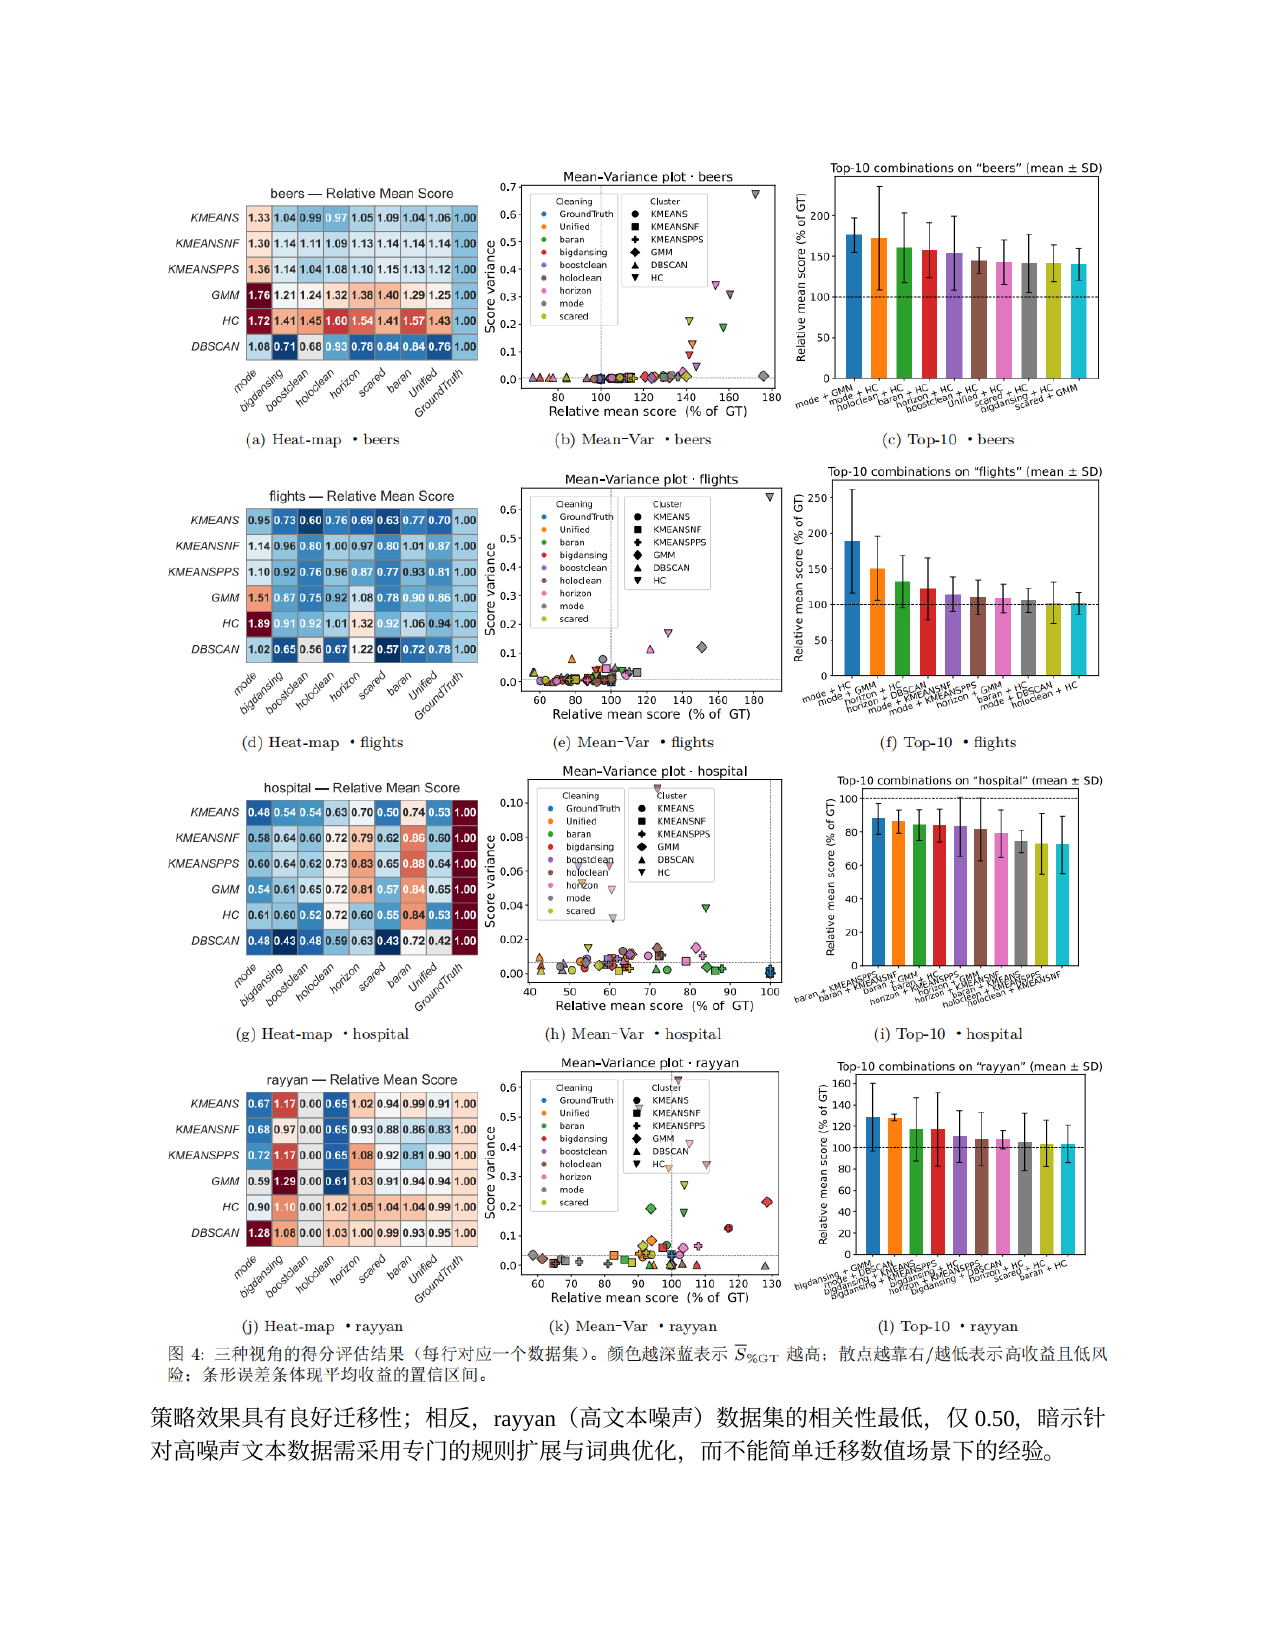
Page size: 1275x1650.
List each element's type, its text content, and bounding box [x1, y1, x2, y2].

picture [150, 150, 1125, 1401]
text 高噪声文本需专门优化. Spearman矩阵揭示不同数据集间算法排名的一致性，其均值为 。其中 flights 与 hospital 的相关性最高（），显示了在结构化数值与日期属性主导的场景下策略效果具有良好迁移性；相反，rayyan（高文本噪声）数据集的相关性最低，仅 0.50，暗示针对高噪声文本数据需采用专门的规则扩展与词典优化，而不能简单迁移数值场景下的经验。 [150, 1401, 1125, 1466]
